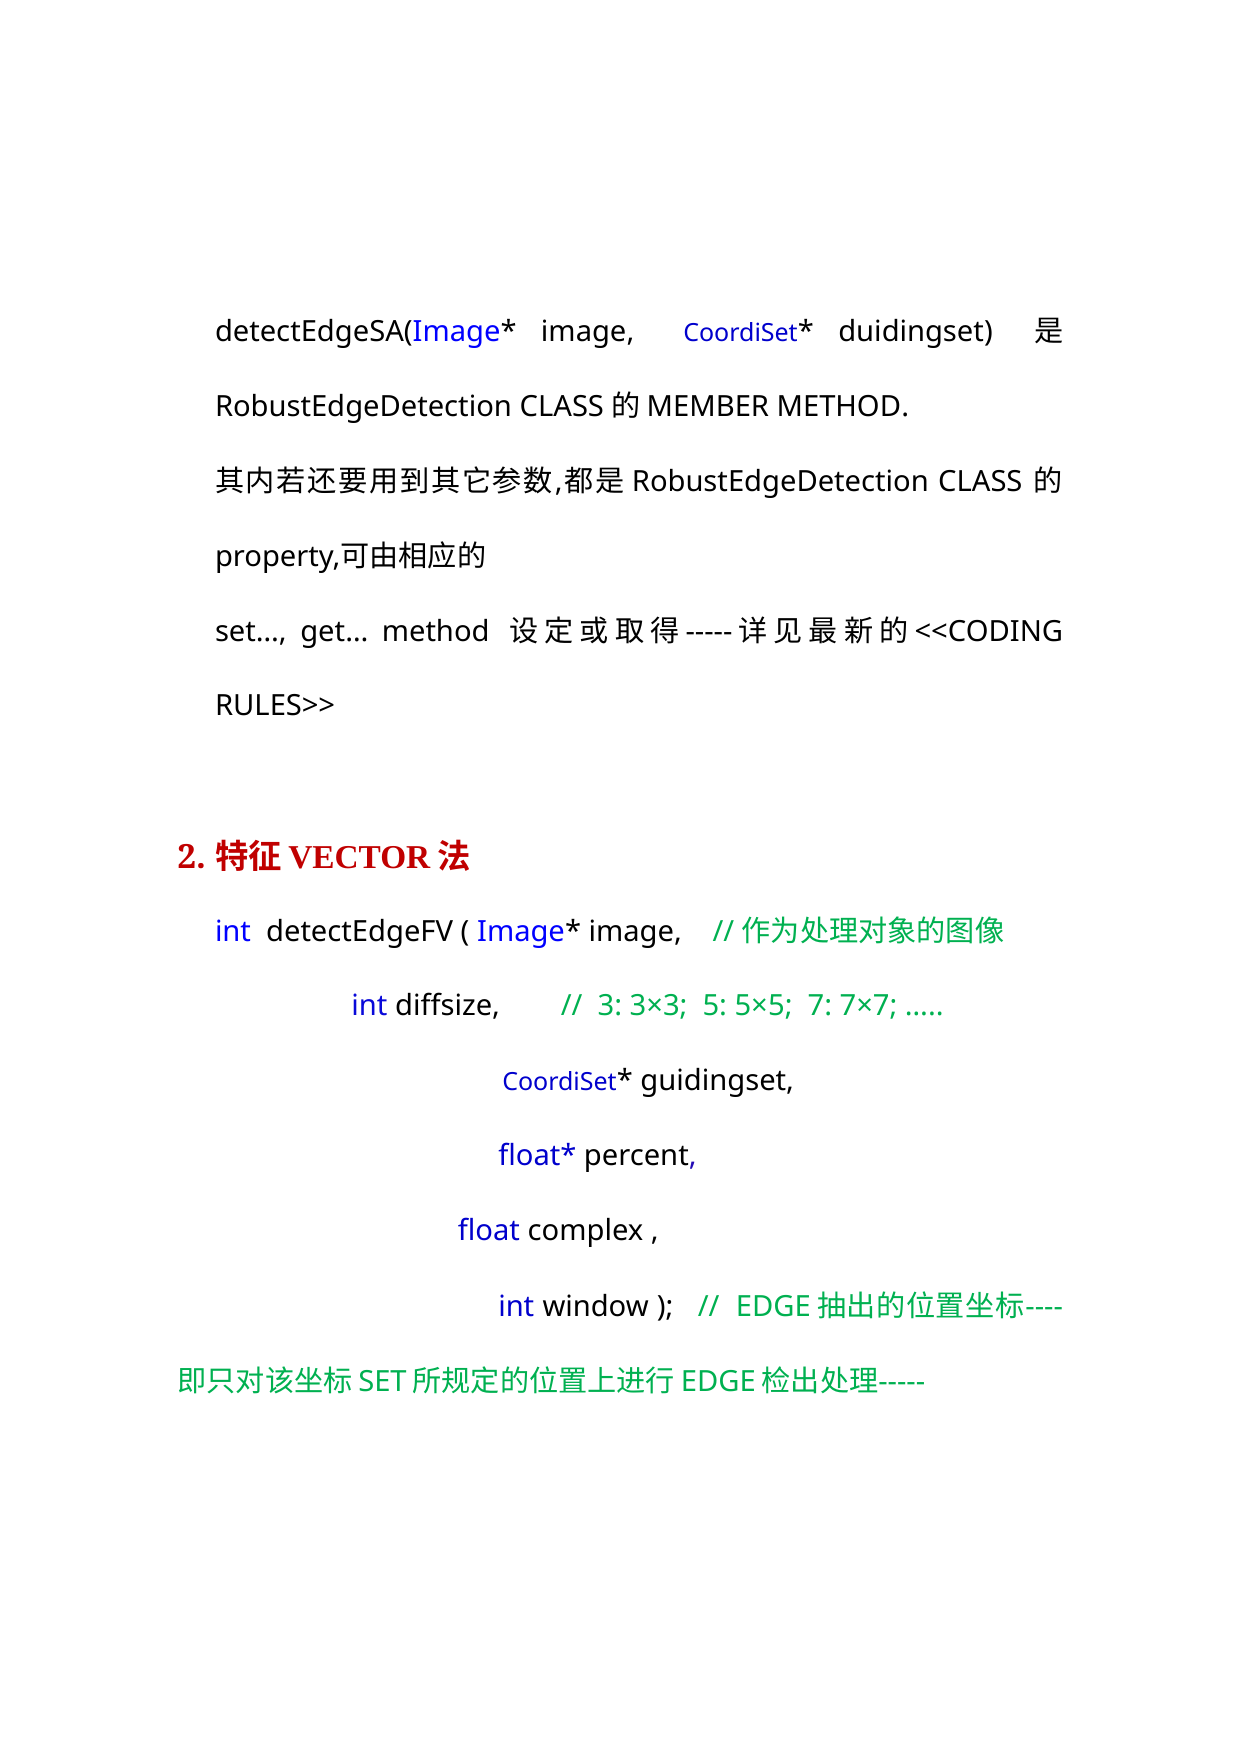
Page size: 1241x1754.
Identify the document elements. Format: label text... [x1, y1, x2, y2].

list 其内若还要用到其它参数,都是RobustEdgeDetection CLASS 的property,可由相应的 [215, 442, 1063, 592]
list int diffsize, // 3: 3×3; 5: 5×5; 7: 7×7; ….. [215, 967, 1063, 1042]
text float complex , [177, 1192, 1063, 1267]
text float* percent, [177, 1117, 1063, 1192]
list detectEdgeSA(Image* image, CoordiSet* duidingset) 是RobustEdgeDetection CLASS 的MEMBER METHOD. [215, 292, 1063, 442]
list 特征VECTOR法 [177, 817, 1063, 892]
list CoordiSet* guidingset, [214, 1042, 1063, 1117]
text int window ); // EDGE抽出的位置坐标----即只对该坐标SET所规定的位置上进行EDGE检出处理----- [177, 1267, 1063, 1417]
list set…, get… method 设定或取得-----详见最新的<<CODING RULES>> [215, 592, 1063, 742]
list int detectEdgeFV ( Image* image, // 作为处理对象的图像 [215, 892, 1063, 967]
